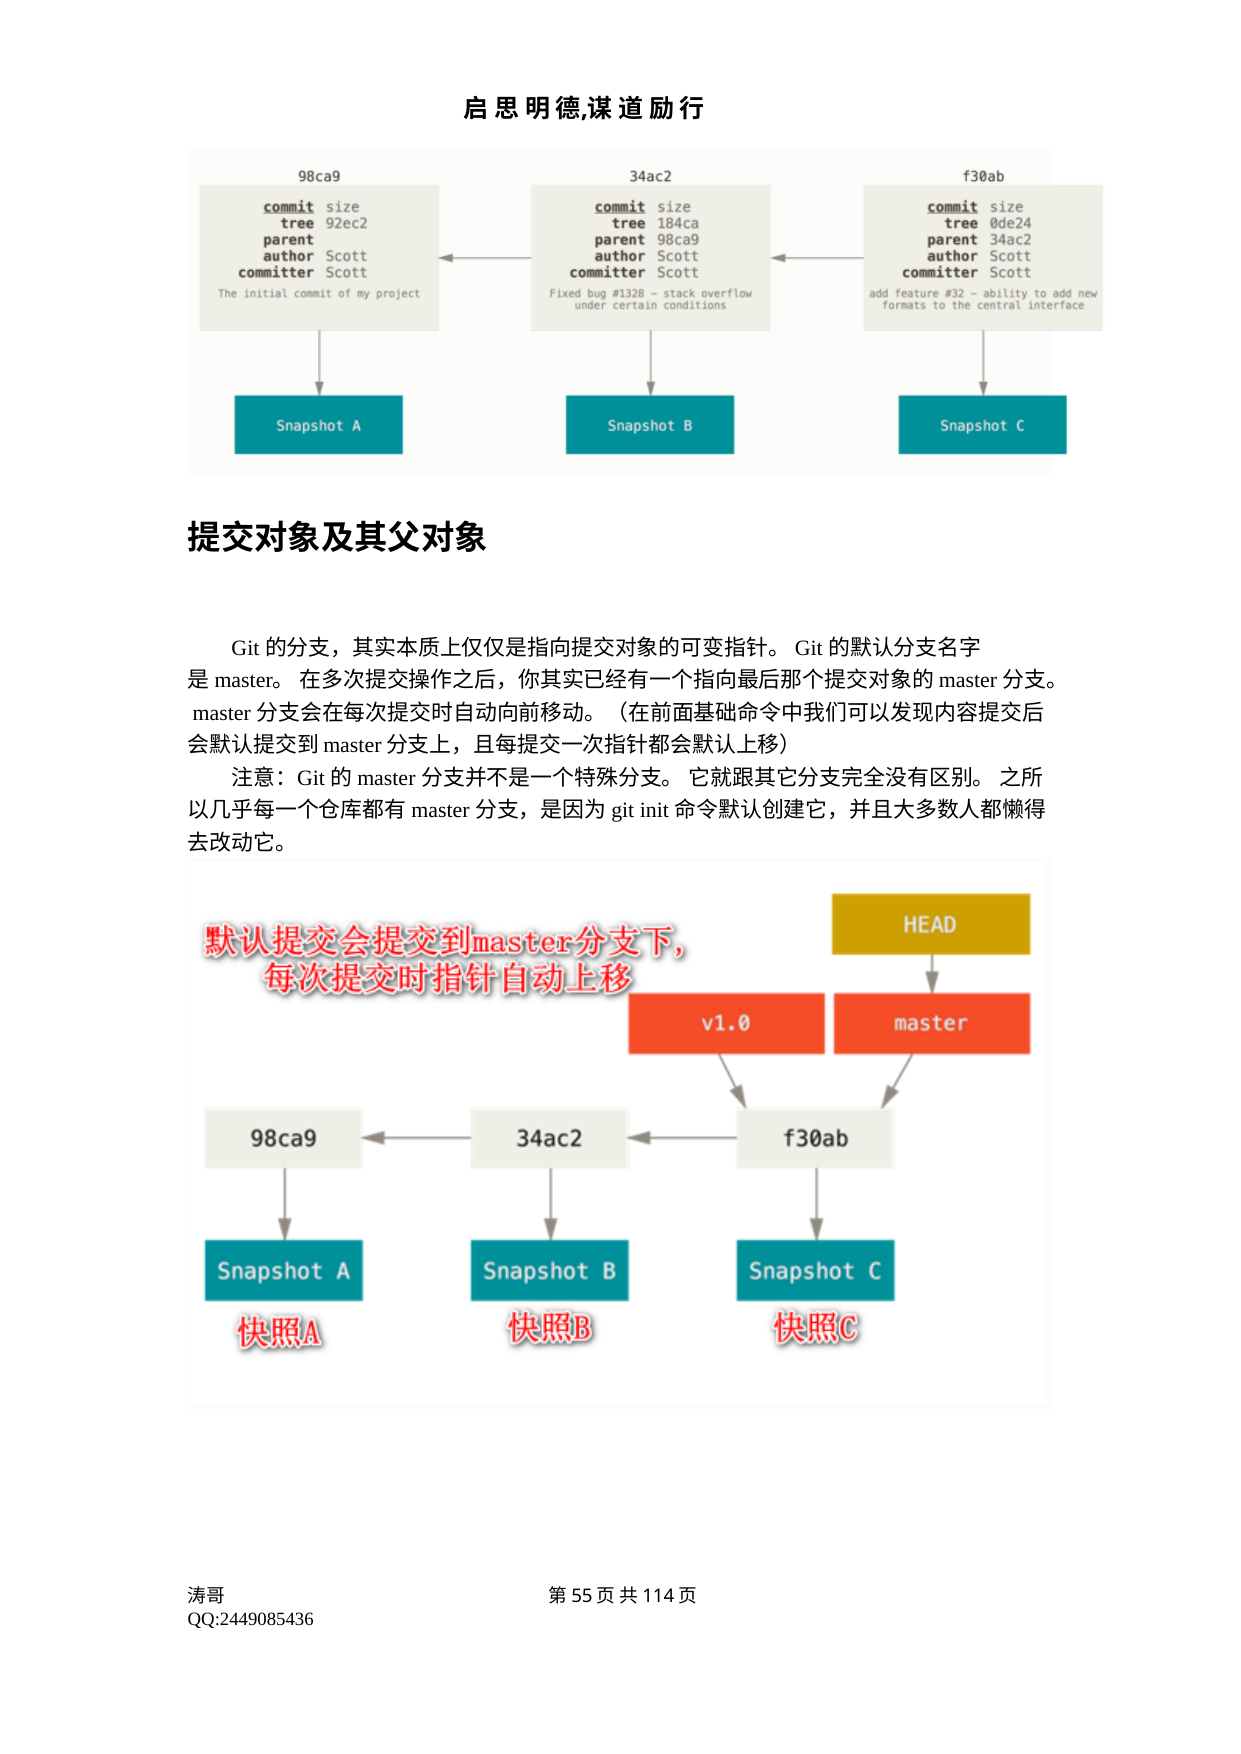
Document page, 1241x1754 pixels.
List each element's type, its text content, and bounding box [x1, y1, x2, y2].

text Git 的分支，其实本质上仅仅是指向提交对象的可变指针。 Git 的默认分支名字是 master。 在多次提交操作之后，你其实已经有一个指向最后那个提交对象的 master 分支。 master 分支会在每次提交时自动向前移动。（在前面基础命令中我们可以发现内容提交后会默认提交到master分支上，且每提交一次指针都会默认上移） [187, 629, 1053, 759]
picture [187, 158, 1117, 467]
subtitle 提交对象及其父对象 [187, 502, 1053, 567]
text 注意：Git 的 master 分支并不是一个特殊分支。 它就跟其它分支完全没有区别。 之所以几乎每一个仓库都有 master 分支，是因为 git init 命令默认创建它，并且大多数人都懒得去改动它。 [187, 759, 1053, 857]
picture [187, 862, 1047, 1405]
